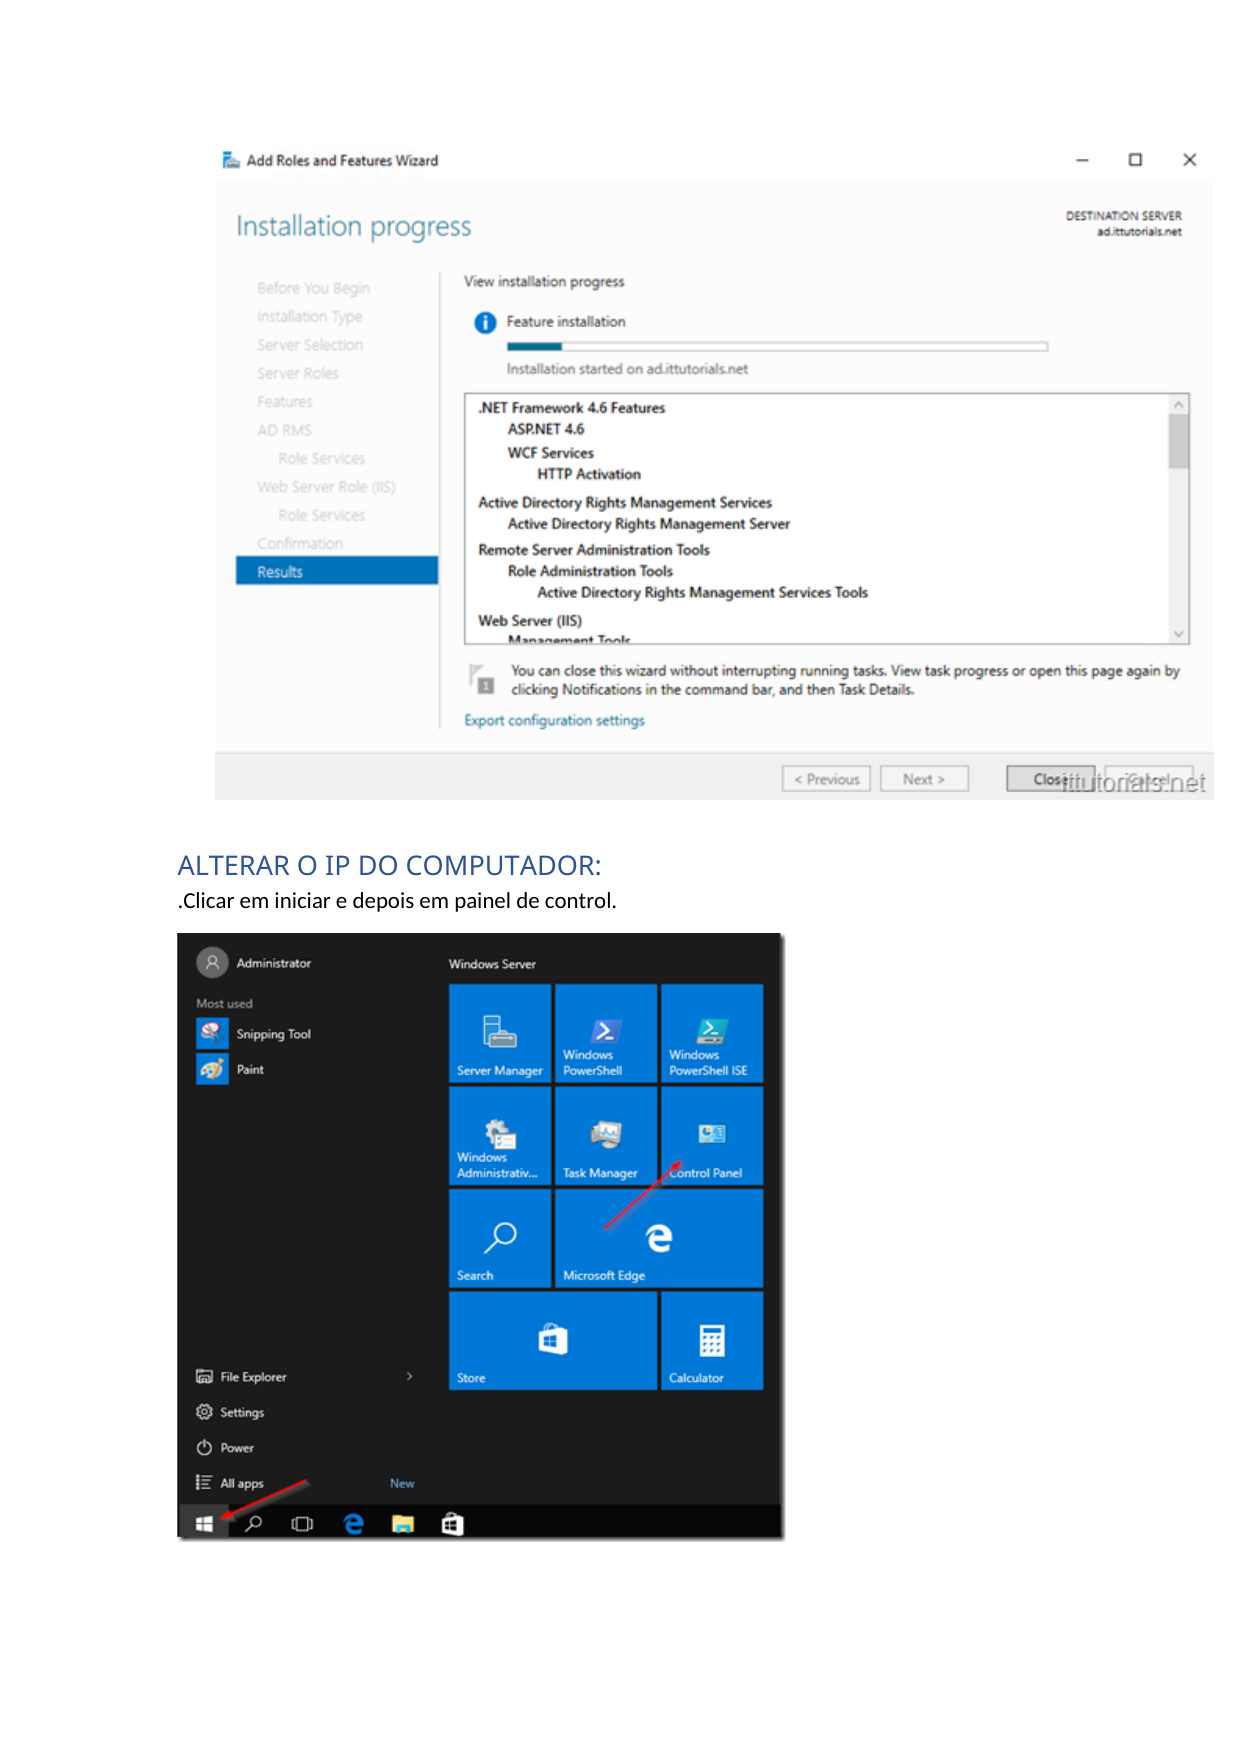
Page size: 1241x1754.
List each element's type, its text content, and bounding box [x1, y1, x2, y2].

picture [214, 147, 1214, 800]
text .Clicar em iniciar e depois em painel de control. [177, 887, 1063, 914]
picture [177, 933, 786, 1542]
subtitle ALTERAR O IP DO COMPUTADOR: [177, 847, 1063, 884]
